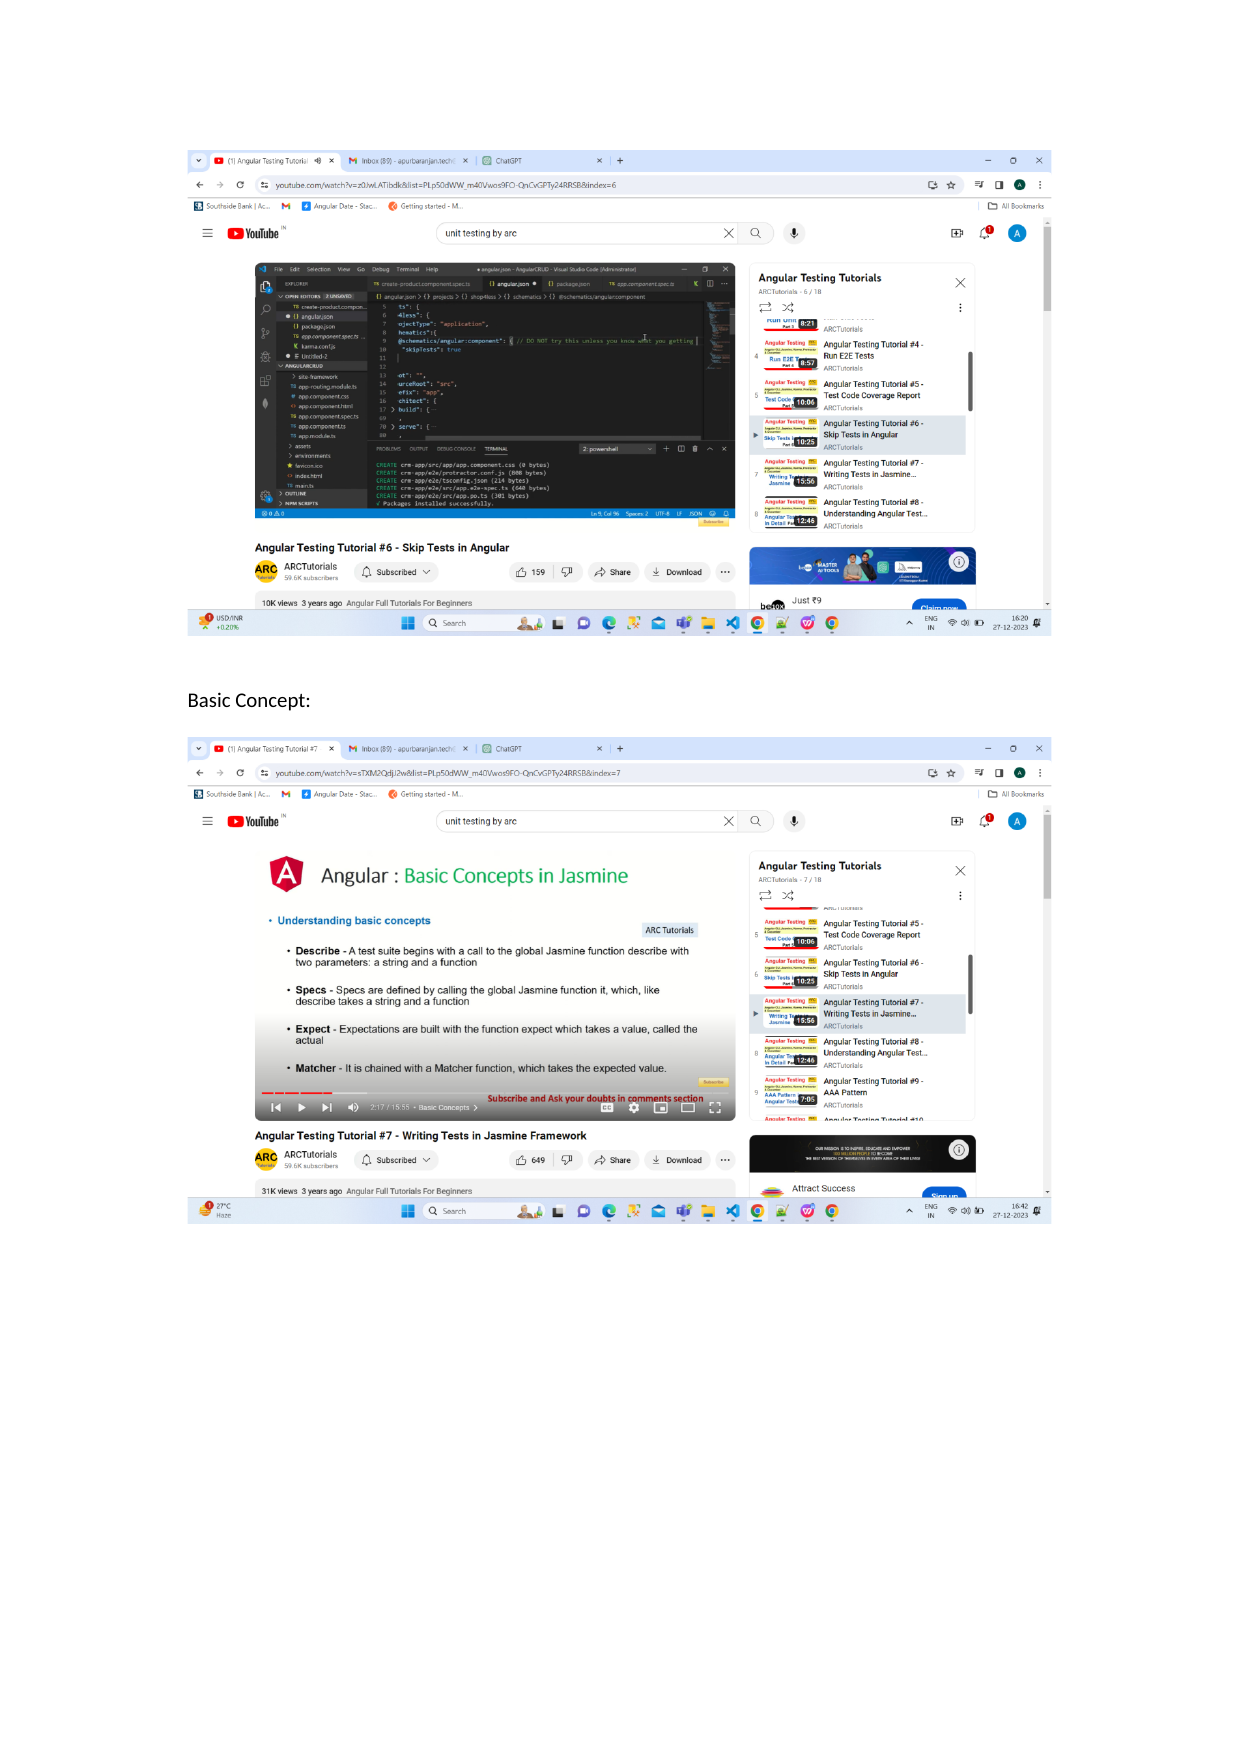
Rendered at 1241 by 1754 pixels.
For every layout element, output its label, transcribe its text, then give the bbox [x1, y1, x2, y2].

list Basic Concept: [187, 687, 1053, 712]
picture [187, 150, 1052, 636]
picture [187, 737, 1052, 1224]
